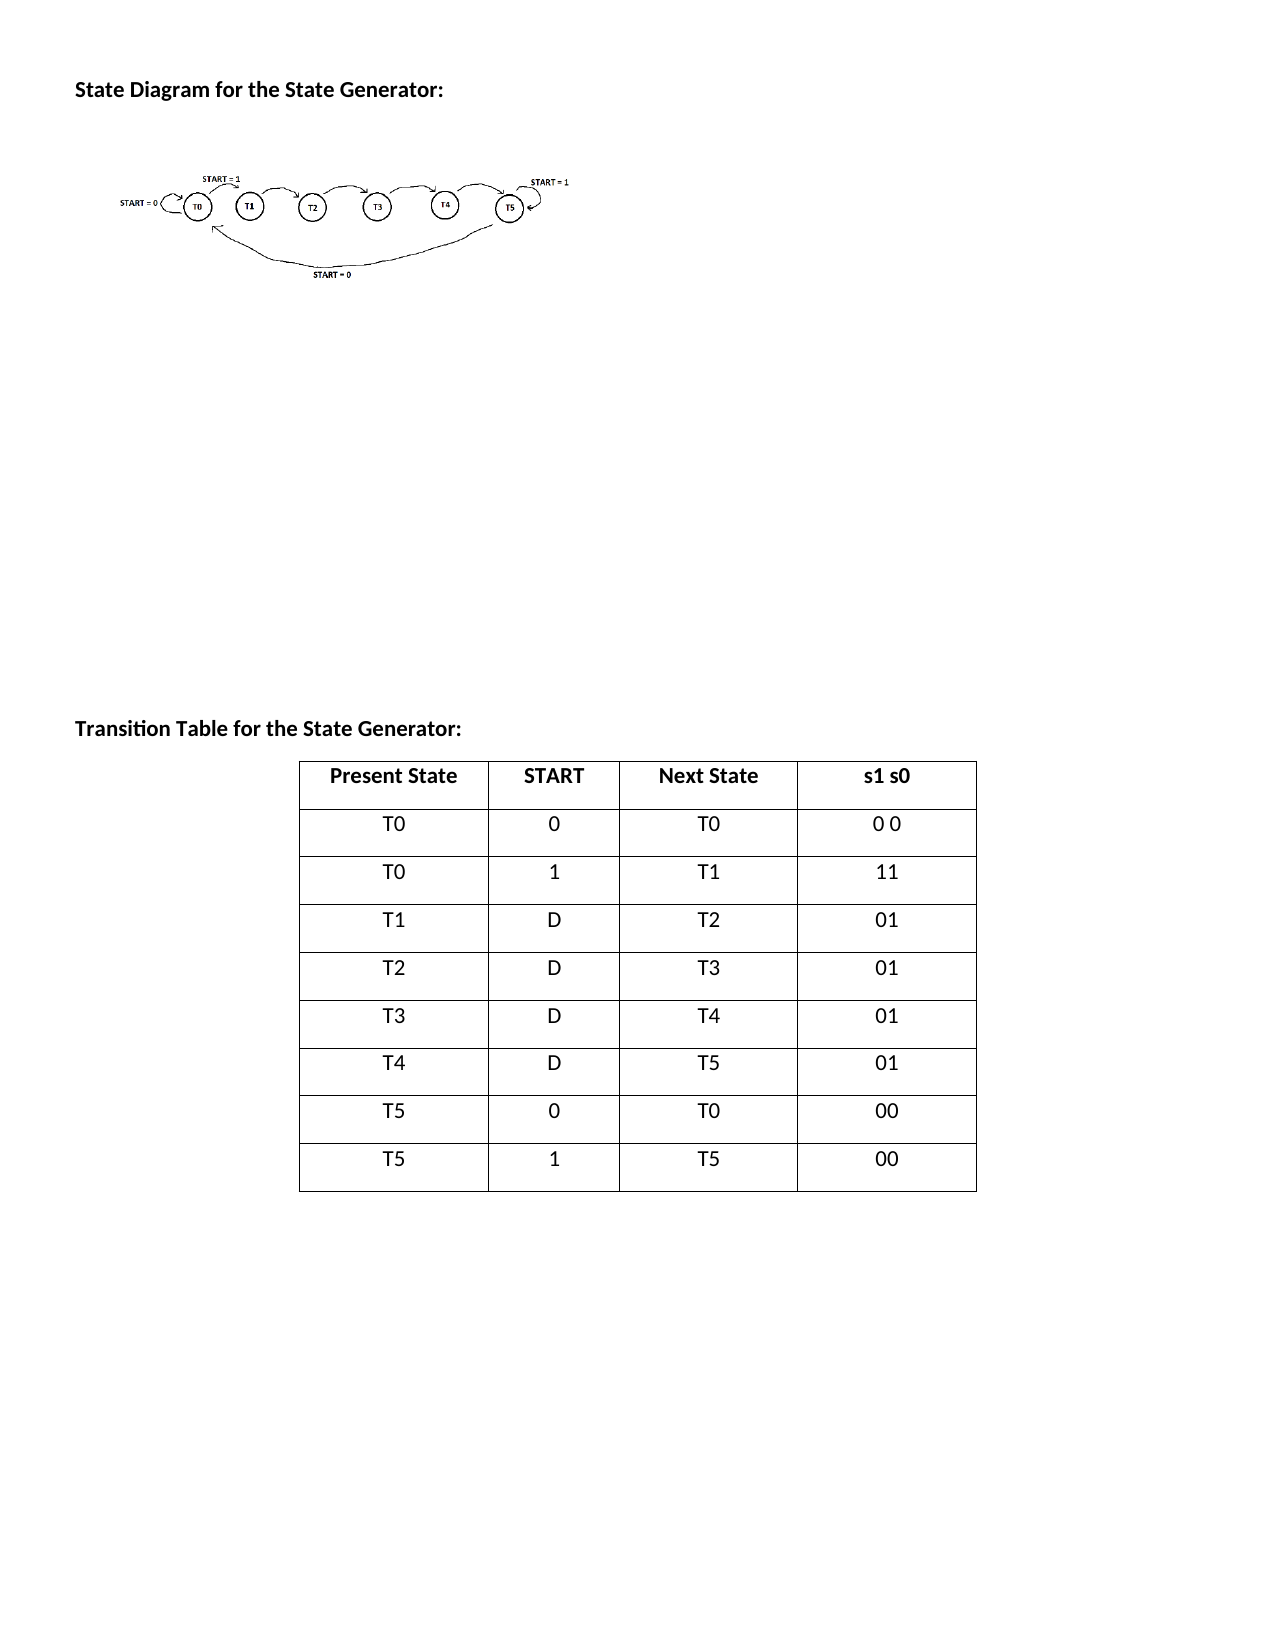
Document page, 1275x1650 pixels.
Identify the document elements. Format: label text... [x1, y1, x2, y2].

table_cell 01 [798, 953, 976, 1000]
table_cell 01 [798, 905, 976, 952]
table_header Next State [620, 762, 797, 808]
table_cell T5 [620, 1144, 797, 1191]
table_header s1 s0 [798, 762, 976, 808]
table_cell T0 [620, 1096, 797, 1143]
table_cell 00 [798, 1144, 976, 1191]
table_cell 1 [489, 1144, 619, 1191]
table_cell T1 [620, 857, 797, 904]
text State Diagram for the State Generator: [75, 75, 1200, 103]
table_cell D [489, 905, 619, 952]
table_cell T5 [300, 1144, 488, 1191]
table_cell 01 [798, 1049, 976, 1095]
table_header Present State [300, 762, 488, 808]
table_cell T0 [620, 810, 797, 856]
table_cell 00 [798, 1096, 976, 1143]
table_cell 0 [489, 1096, 619, 1143]
table_cell T2 [620, 905, 797, 952]
table_cell T5 [300, 1096, 488, 1143]
table_cell T0 [300, 810, 488, 856]
table_cell 0 [489, 810, 619, 856]
text Transition Table for the State Generator: [75, 682, 1200, 742]
table_cell T0 [300, 857, 488, 904]
table_cell T4 [620, 1001, 797, 1047]
table_cell 01 [798, 1001, 976, 1047]
table_cell D [489, 953, 619, 1000]
table_cell D [489, 1001, 619, 1047]
table_cell T1 [300, 905, 488, 952]
table_cell T5 [620, 1049, 797, 1095]
table_header START [489, 762, 619, 808]
table_cell T2 [300, 953, 488, 1000]
table_cell D [489, 1049, 619, 1095]
table_cell 11 [798, 857, 976, 904]
table_cell T3 [620, 953, 797, 1000]
table_cell T3 [300, 1001, 488, 1047]
table_cell T4 [300, 1049, 488, 1095]
table_cell 0 0 [798, 810, 976, 856]
table_cell 1 [489, 857, 619, 904]
picture [75, 168, 1200, 682]
